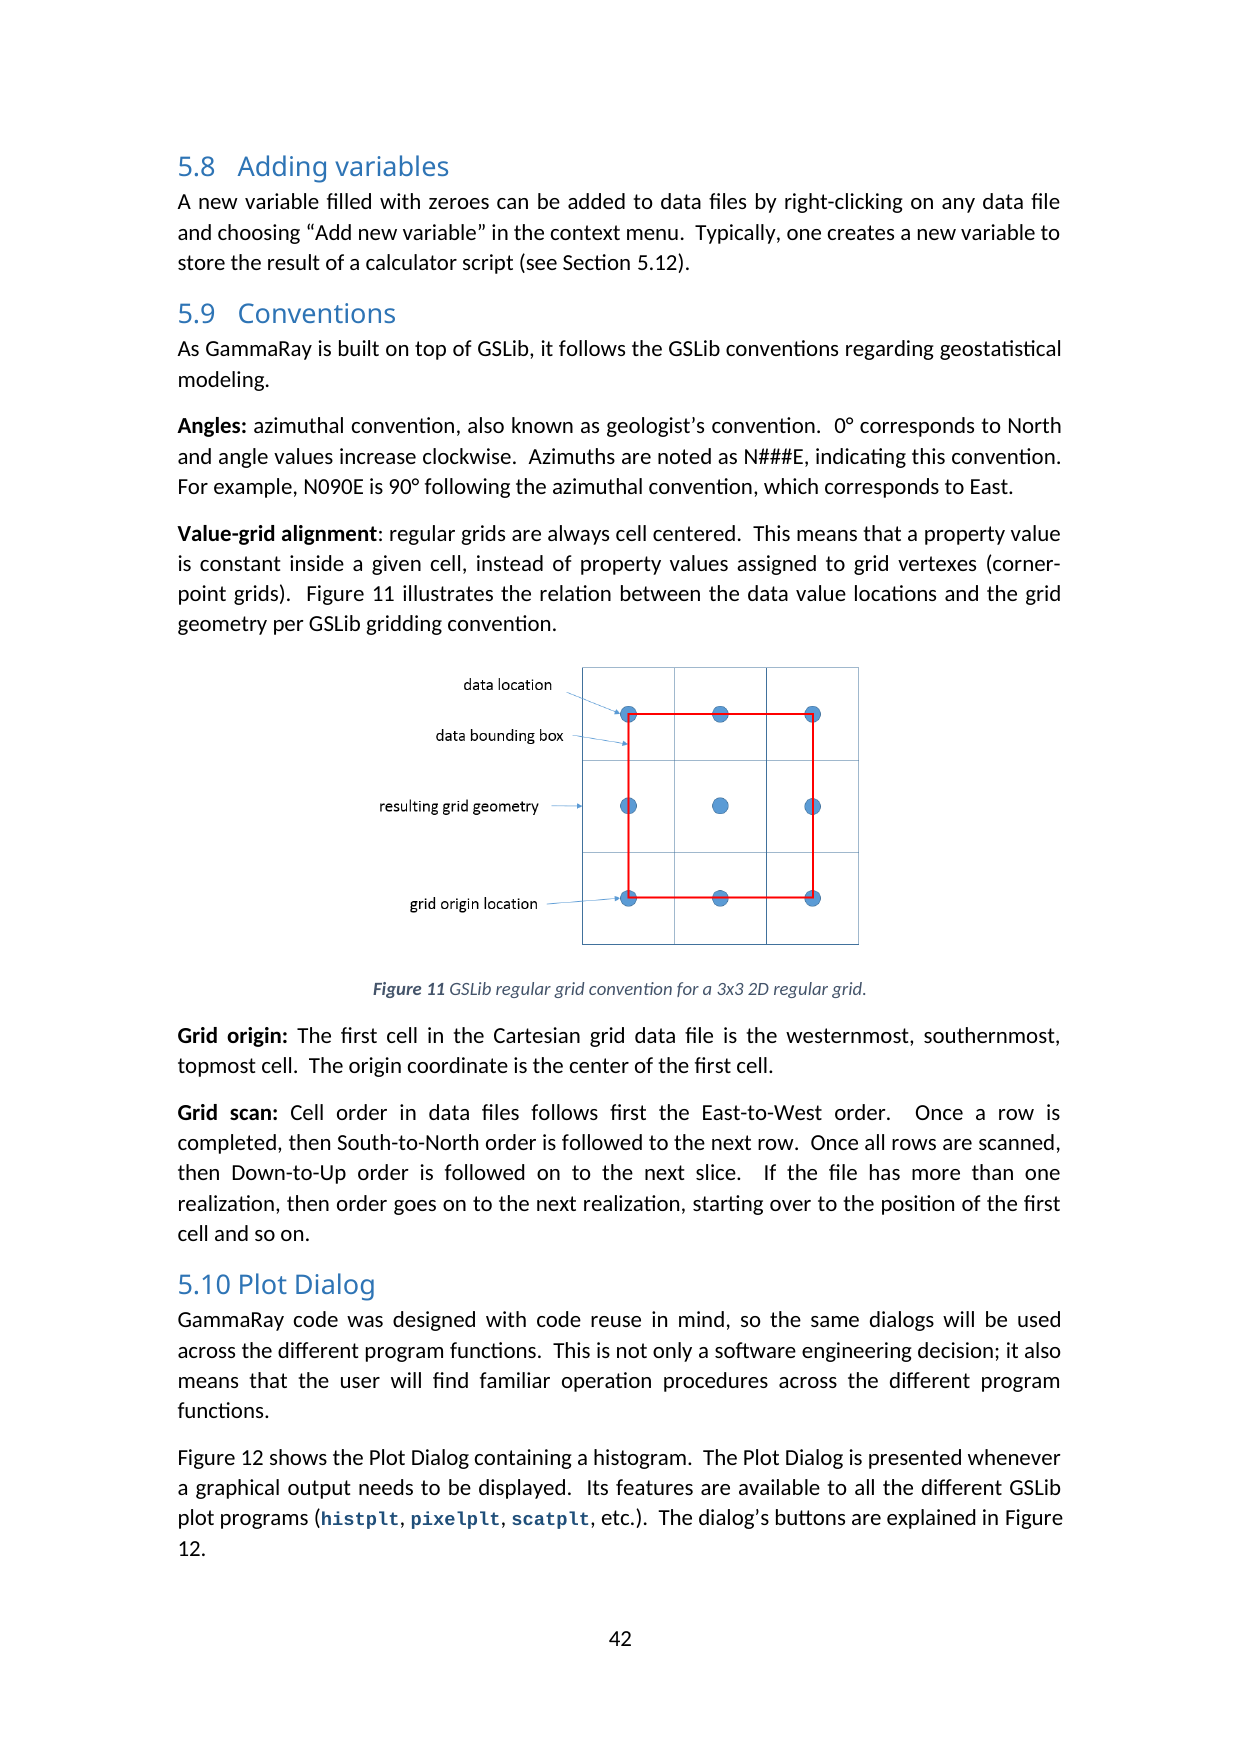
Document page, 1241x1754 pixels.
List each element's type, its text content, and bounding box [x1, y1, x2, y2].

picture [371, 656, 870, 959]
subtitle Adding variables [177, 148, 1063, 184]
text Figure 11 shows the Plot Dialog containing a histogram. The Plot Dialog is presented whenever a graphical output needs to be displayed. Its features are available to all the different GSLib plot programs (histplt, pixelplt, scatplt, etc.). The dialog’s buttons are explained in Figure 11. [177, 1443, 1063, 1562]
text Figure 11 GSLib regular grid convention for a 3x3 2D regular grid. [177, 977, 1063, 1000]
subtitle Conventions [177, 295, 1063, 332]
text Grid scan: Cell order in data files follows first the East-to-West order. Once a row is completed, then South-to-North order is followed to the next row. Once all rows are scanned, then Down-to-Up order is followed on to the next slice. If the file has more than one realization, then order goes on to the next realization, starting over to the position of the first cell and so on. [177, 1098, 1063, 1247]
text A new variable filled with zeroes can be added to data files by right-clicking on any data file and choosing “Add new variable” in the context menu. Typically, one creates a new variable to store the result of a calculator script (see Section 5.11). [177, 187, 1063, 276]
text As GammaRay is built on top of GSLib, it follows the GSLib conventions regarding geostatistical modeling. [177, 334, 1063, 393]
subtitle Plot Dialog [177, 1266, 1063, 1303]
text Grid origin: The first cell in the Cartesian grid data file is the westernmost, southernmost, topmost cell. The origin coordinate is the center of the first cell. [177, 1021, 1063, 1079]
text Value-grid alignment: regular grids are always cell centered. This means that a property value is constant inside a given cell, instead of property values assigned to grid vertexes (corner-point grids). Figure 10 illustrates the relation between the data value locations and the grid geometry per GSLib gridding convention. [177, 519, 1063, 637]
text Angles: azimuthal convention, also known as geologist’s convention. 0° corresponds to North and angle values increase clockwise. Azimuths are noted as N###E, indicating this convention. For example, N090E is 90° following the azimuthal convention, which corresponds to East. [177, 412, 1063, 500]
text GammaRay code was designed with code reuse in mind, so the same dialogs will be used across the different program functions. This is not only a software engineering decision; it also means that the user will find familiar operation procedures across the different program functions. [177, 1306, 1063, 1424]
